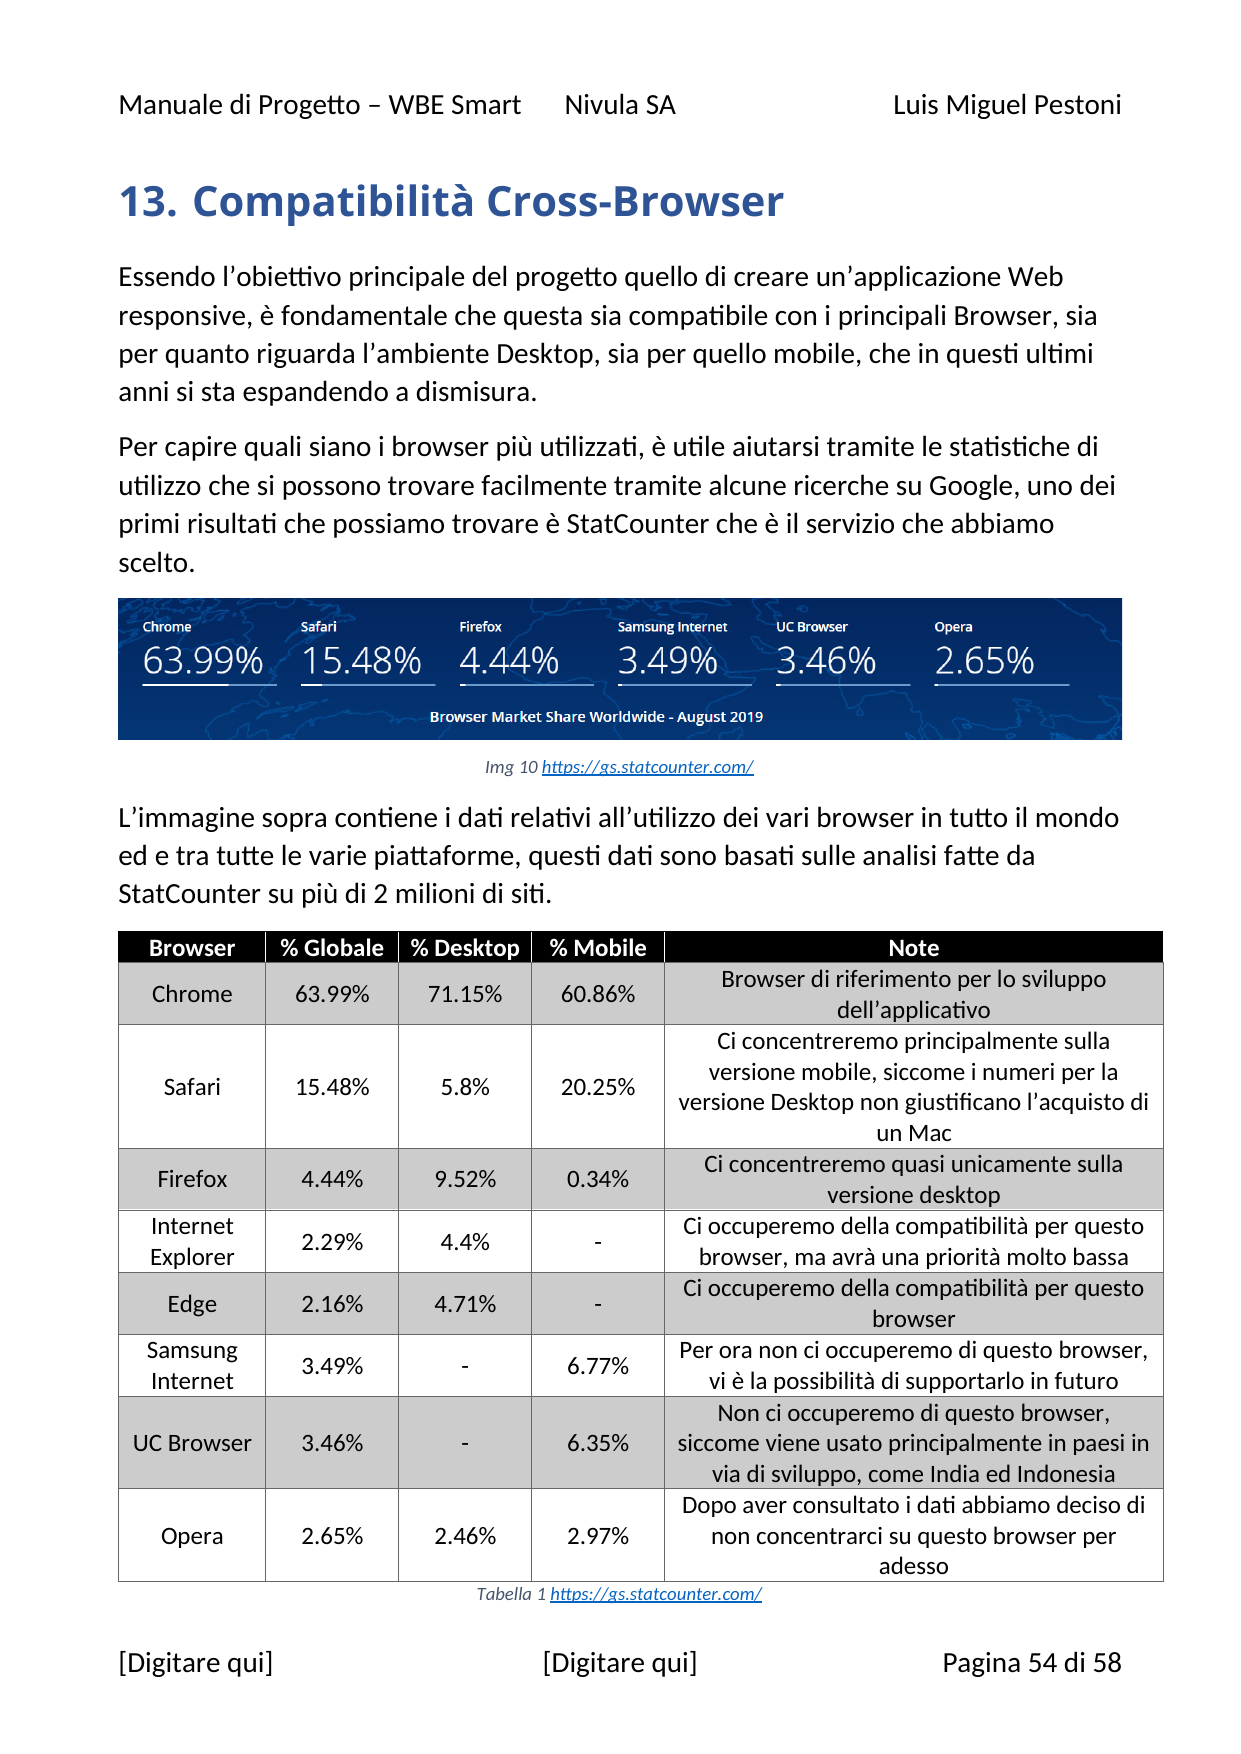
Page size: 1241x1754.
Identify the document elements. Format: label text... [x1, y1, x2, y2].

table_header % Globale [266, 932, 398, 962]
table_cell Opera [119, 1489, 265, 1581]
table_header % Desktop [399, 932, 531, 962]
table_header Browser [119, 932, 265, 962]
table_cell 4.4% [399, 1211, 531, 1272]
table_cell Chrome [119, 963, 265, 1024]
table_cell 6.77% [532, 1335, 664, 1396]
text Essendo l’obiettivo principale del progetto quello di creare un’applicazione Web responsive, è fondamentale che questa sia compatibile con i principali Browser, sia per quanto riguarda l’ambiente Desktop, sia per quello mobile, che in questi ultimi anni si sta espandendo a dismisura. [118, 258, 1122, 409]
table_cell 3.46% [266, 1397, 398, 1488]
table_cell Ci concentreremo quasi unicamente sulla versione desktop [665, 1149, 1163, 1209]
table_cell 71.15% [399, 963, 531, 1024]
table_header Note [665, 932, 1163, 962]
table_cell 2.97% [532, 1489, 664, 1581]
table_cell 0.34% [532, 1149, 664, 1209]
picture [118, 598, 1123, 740]
table_cell 15.48% [266, 1025, 398, 1147]
table_cell Ci concentreremo principalmente sulla versione mobile, siccome i numeri per la versione Desktop non giustificano l’acquisto di un Mac [665, 1025, 1163, 1147]
table_cell 5.8% [399, 1025, 531, 1147]
table_cell Samsung Internet [119, 1335, 265, 1396]
table_cell 6.35% [532, 1397, 664, 1488]
table_cell Ci occuperemo della compatibilità per questo browser, ma avrà una priorità molto bassa [665, 1211, 1163, 1272]
text Per capire quali siano i browser più utilizzati, è utile aiutarsi tramite le statistiche di utilizzo che si possono trovare facilmente tramite alcune ricerche su Google, uno dei primi risultati che possiamo trovare è StatCounter che è il servizio che abbiamo scelto. [118, 428, 1122, 579]
table_cell 2.16% [266, 1273, 398, 1334]
table_cell Dopo aver consultato i dati abbiamo deciso di non concentrarci su questo browser per adesso [665, 1489, 1163, 1581]
table_cell Per ora non ci occuperemo di questo browser, vi è la possibilità di supportarlo in futuro [665, 1335, 1163, 1396]
table_cell 4.44% [266, 1149, 398, 1209]
text Img 10 https://gs.statcounter.com/ [118, 755, 1122, 778]
text L’immagine sopra contiene i dati relativi all’utilizzo dei vari browser in tutto il mondo ed e tra tutte le varie piattaforme, questi dati sono basati sulle analisi fatte da StatCounter su più di 2 milioni di siti. [118, 799, 1122, 911]
table_cell - [399, 1397, 531, 1488]
table_cell 63.99% [266, 963, 398, 1024]
table_cell - [532, 1211, 664, 1272]
table_cell 2.29% [266, 1211, 398, 1272]
table_cell - [399, 1335, 531, 1396]
table_cell 2.46% [399, 1489, 531, 1581]
table_cell Browser di riferimento per lo sviluppo dell’applicativo [665, 963, 1163, 1024]
table_cell 4.71% [399, 1273, 531, 1334]
table_cell Safari [119, 1025, 265, 1147]
table_cell Edge [119, 1273, 265, 1334]
table_cell Internet Explorer [119, 1211, 265, 1272]
table_cell 20.25% [532, 1025, 664, 1147]
table_cell 3.49% [266, 1335, 398, 1396]
table_cell - [532, 1273, 664, 1334]
table_cell Ci occuperemo della compatibilità per questo browser [665, 1273, 1163, 1334]
table_cell 60.86% [532, 963, 664, 1024]
subtitle Compatibilità Cross-Browser [118, 172, 1122, 229]
table_cell 2.65% [266, 1489, 398, 1581]
table_cell 9.52% [399, 1149, 531, 1209]
table_cell UC Browser [119, 1397, 265, 1488]
table_cell Firefox [119, 1149, 265, 1209]
table_header % Mobile [532, 932, 664, 962]
table_cell Non ci occuperemo di questo browser, siccome viene usato principalmente in paesi in via di sviluppo, come India ed Indonesia [665, 1397, 1163, 1488]
